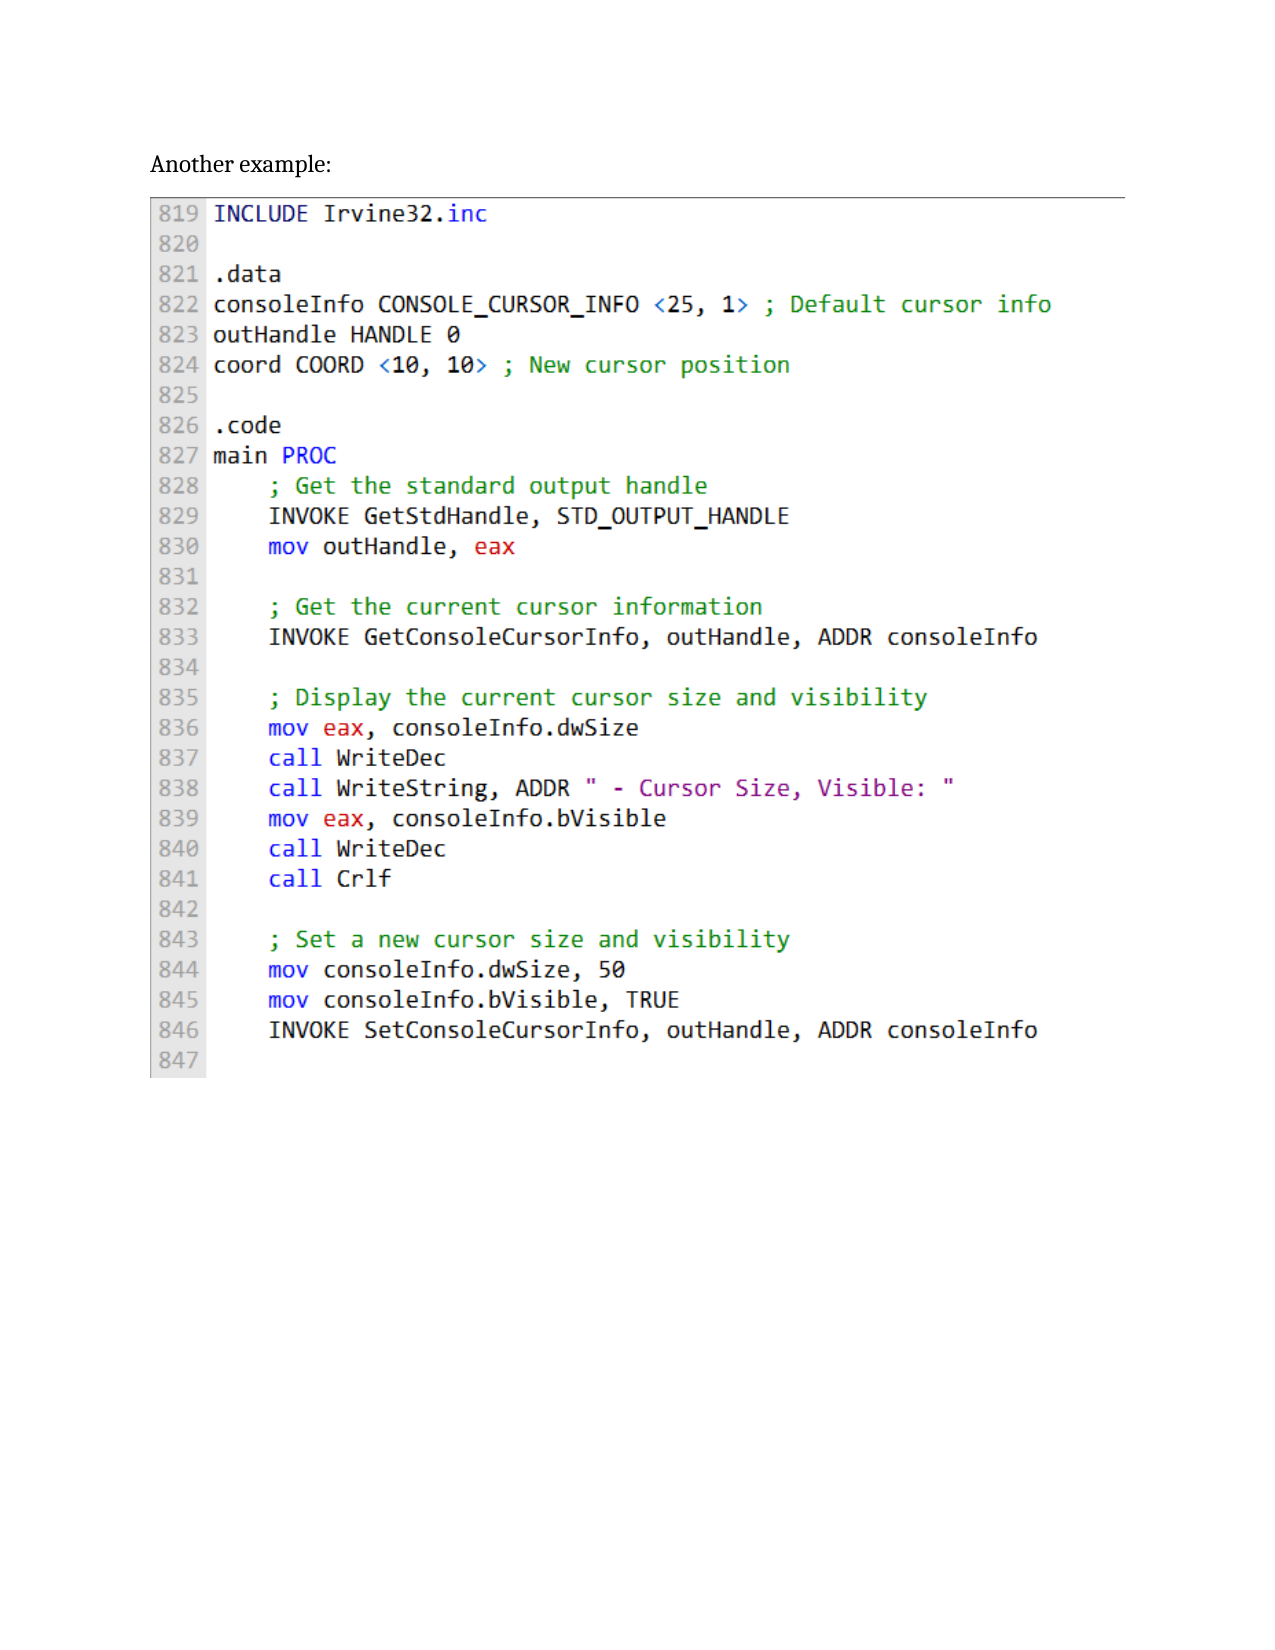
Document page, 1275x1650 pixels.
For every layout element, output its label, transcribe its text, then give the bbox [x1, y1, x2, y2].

text Another example: [150, 150, 1125, 179]
picture [150, 197, 1125, 1078]
